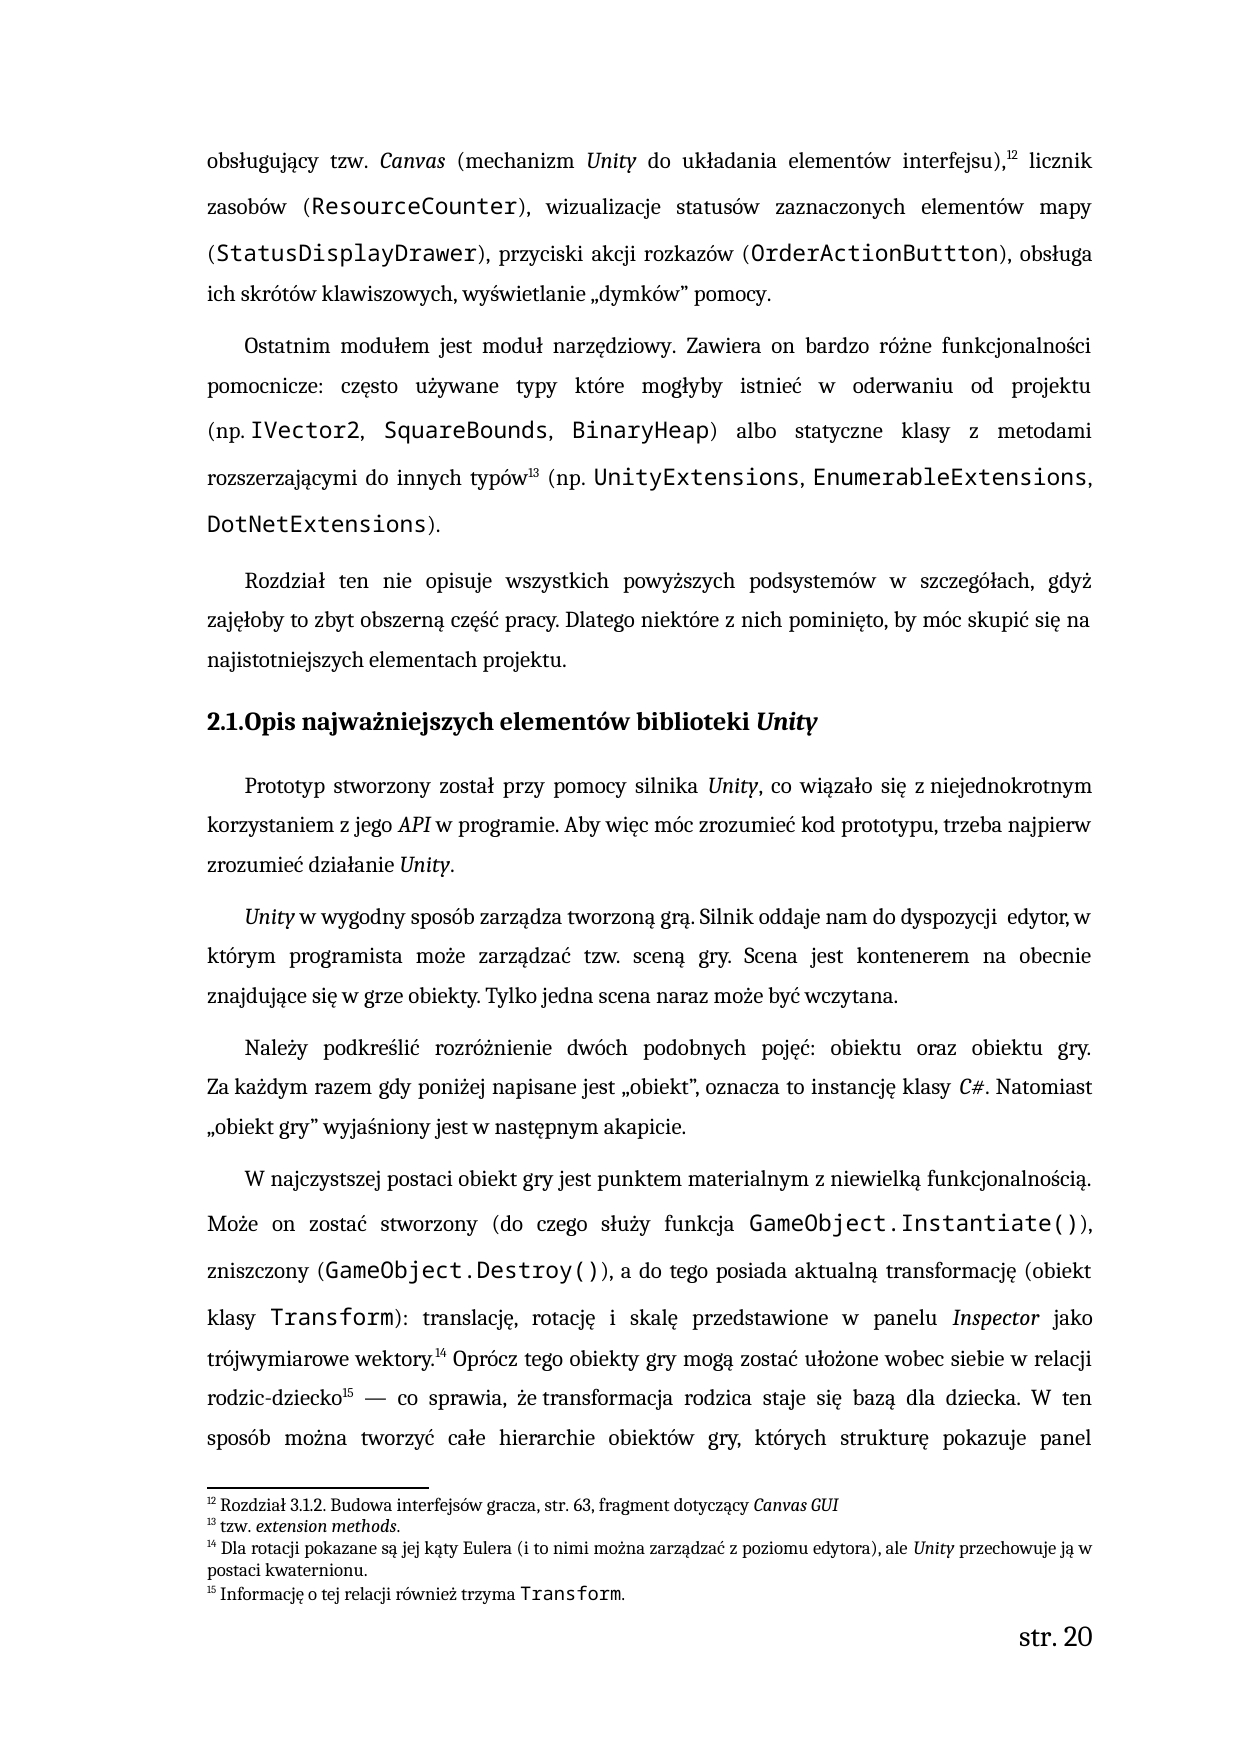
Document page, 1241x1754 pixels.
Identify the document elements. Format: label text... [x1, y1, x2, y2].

text Rozdział ten nie opisuje wszystkich powyższych podsystemów w szczegółach, gdyż zajęłoby to zbyt obszerną część pracy. Dlatego niektóre z nich pominięto, by móc skupić się na najistotniejszych elementach projektu. [207, 567, 1092, 673]
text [207, 148, 1092, 307]
subtitle Opis najważniejszych elementów biblioteki Unity [207, 707, 1092, 737]
text Unity w wygodny sposób zarządza tworzoną grą. Silnik oddaje nam do dyspozycji edytor, w którym programista może zarządzać tzw. sceną gry. Scena jest kontenerem na obecnie znajdujące się w grze obiekty. Tylko jedna scena naraz może być wczytana. [207, 903, 1092, 1009]
text Należy podkreślić rozróżnienie dwóch podobnych pojęć: obiektu oraz obiektu gry. Za każdym razem gdy poniżej napisane jest „obiekt”, oznacza to instancję klasy C#. Natomiast „obiekt gry” wyjaśniony jest w następnym akapicie. [207, 1034, 1092, 1140]
text Prototyp stworzony został przy pomocy silnika Unity, co wiązało się z niejednokrotnym korzystaniem z jego API w programie. Aby więc móc zrozumieć kod prototypu, trzeba najpierw zrozumieć działanie Unity. [207, 773, 1092, 878]
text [207, 1165, 1092, 1451]
text Ostatnim modułem jest moduł narzędziowy. Zawiera on bardzo różne funkcjonalności pomocnicze: często używane typy które mogłyby istnieć w oderwaniu od projektu (np. IVector2, SquareBounds, BinaryHeap) albo statyczne klasy z metodami rozszerzającymi do innych typów (np. UnityExtensions, EnumerableExtensions, DotNetExtensions). [207, 333, 1092, 539]
